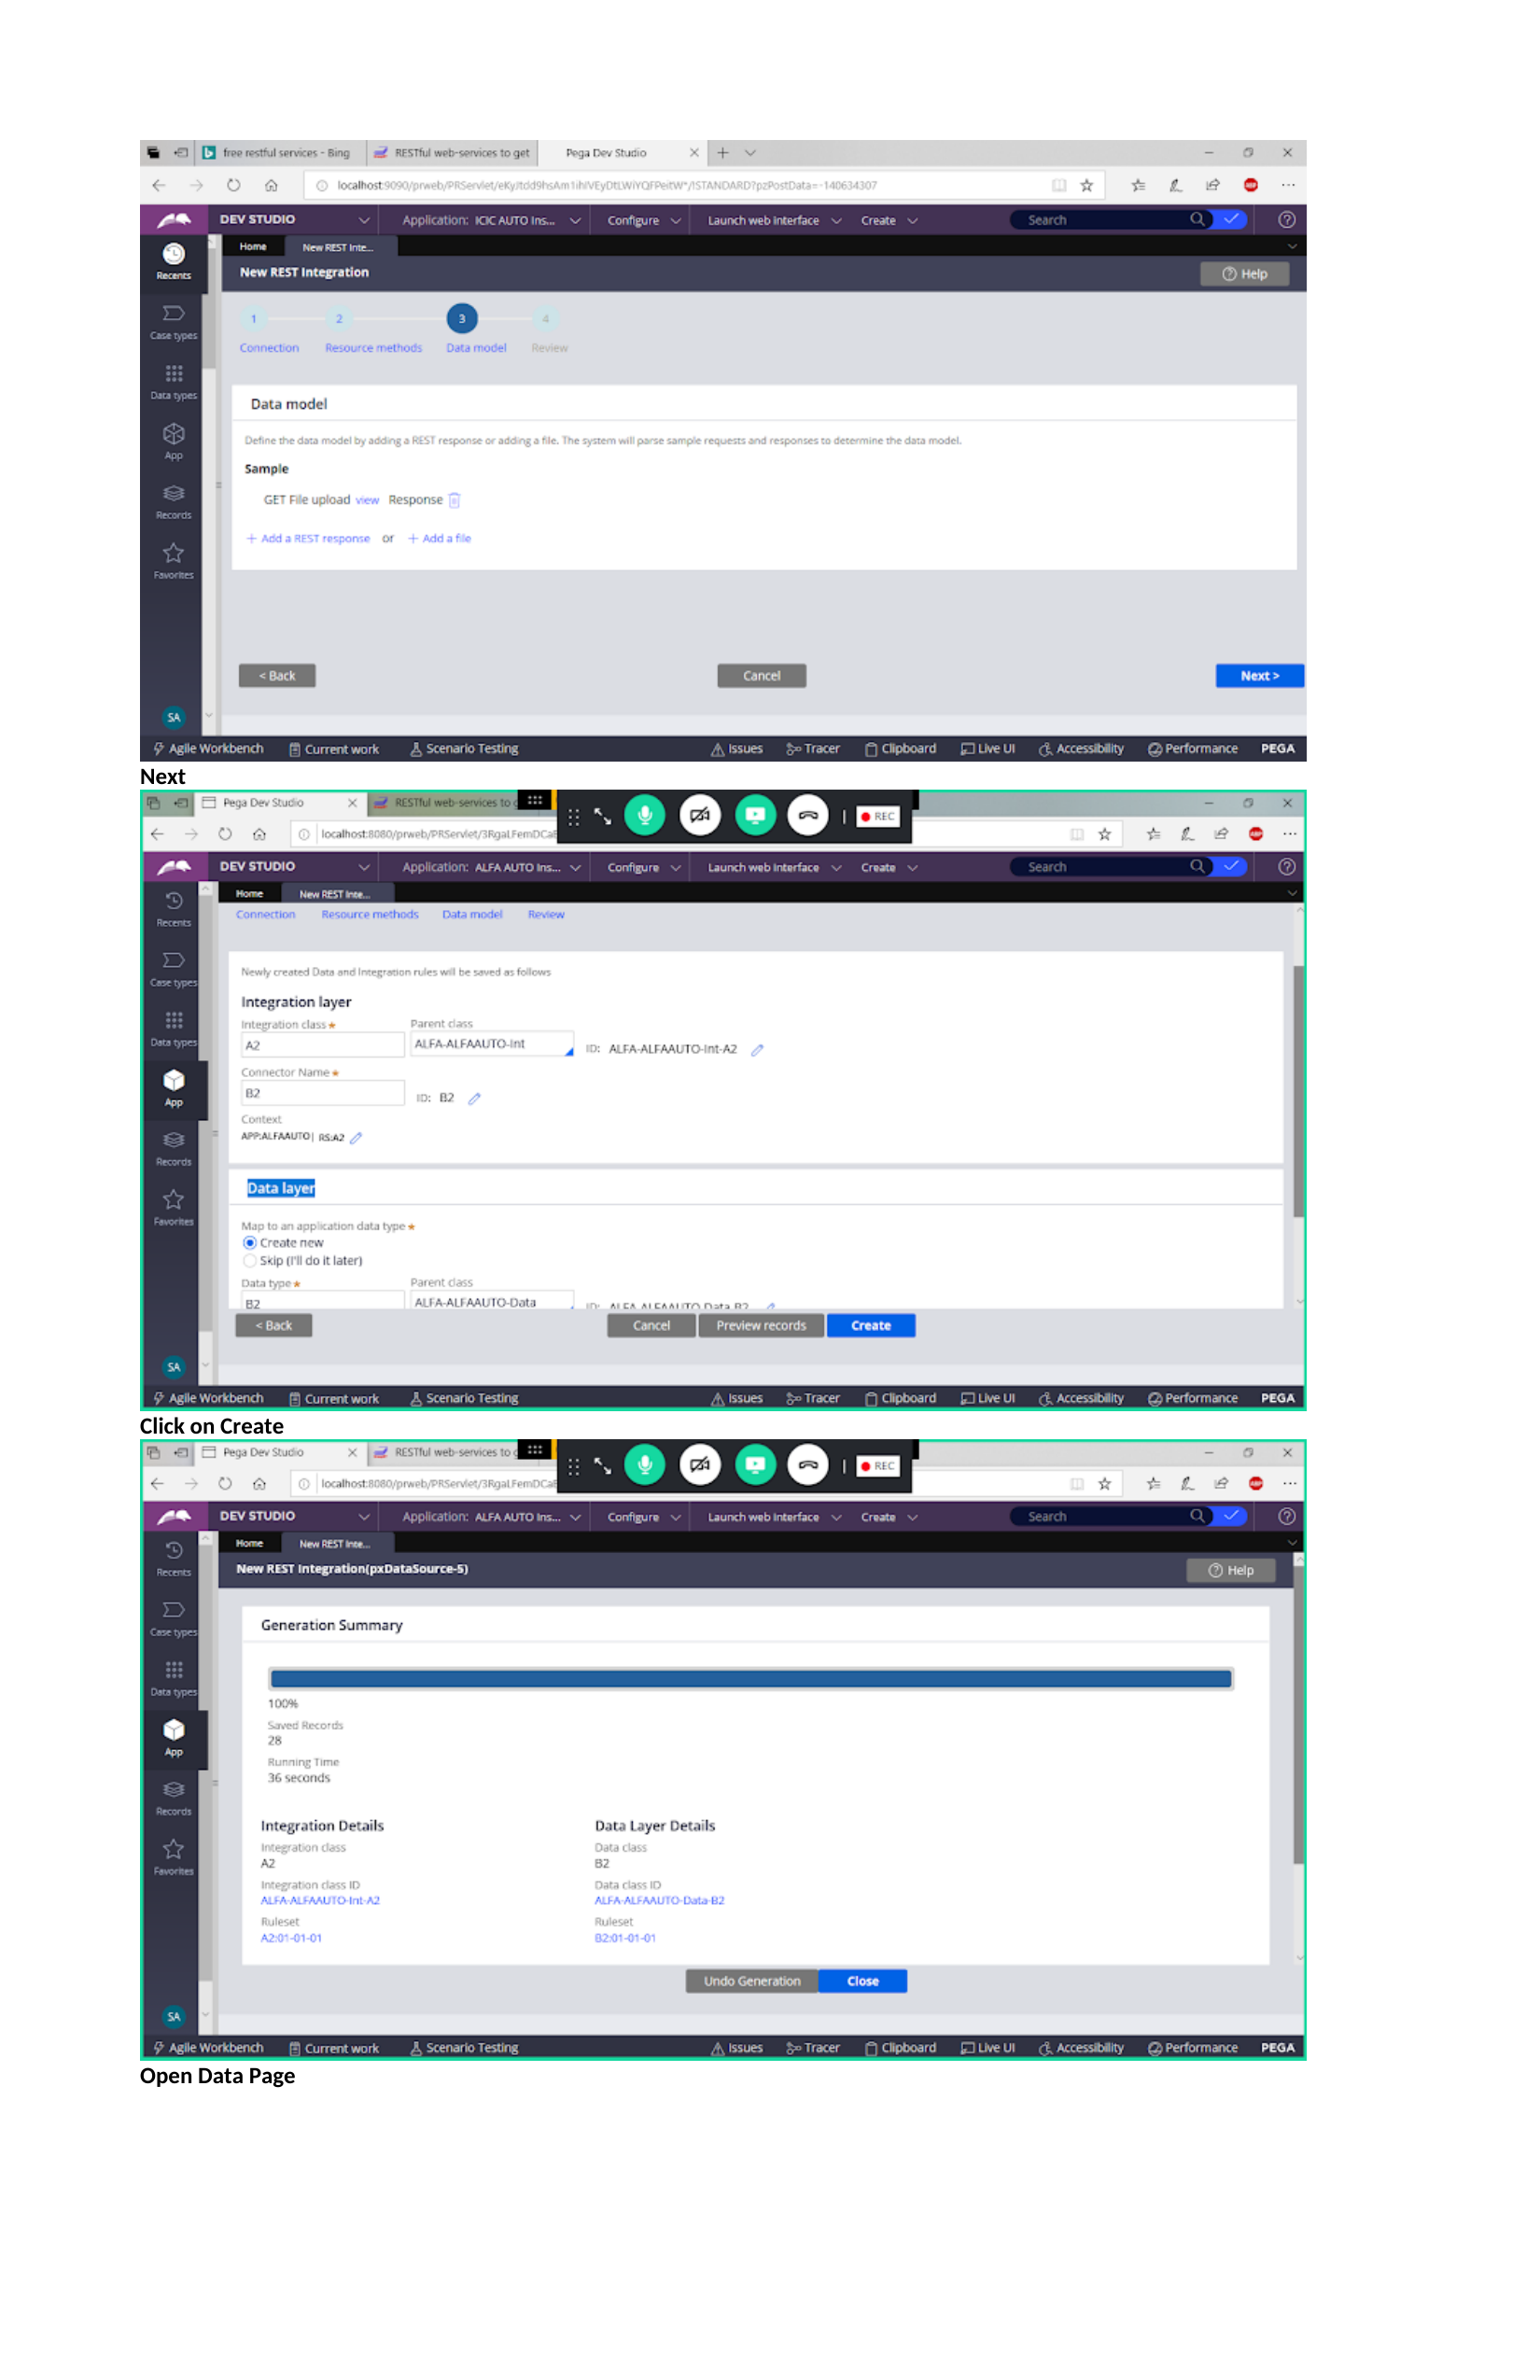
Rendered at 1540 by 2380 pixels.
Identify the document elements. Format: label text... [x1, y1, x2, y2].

text Next [140, 762, 1400, 790]
text Click on Create [140, 1411, 1400, 1439]
picture [140, 140, 1307, 762]
picture [140, 1439, 1307, 2061]
picture [140, 790, 1307, 1411]
text Open Data Page [140, 2061, 1400, 2089]
